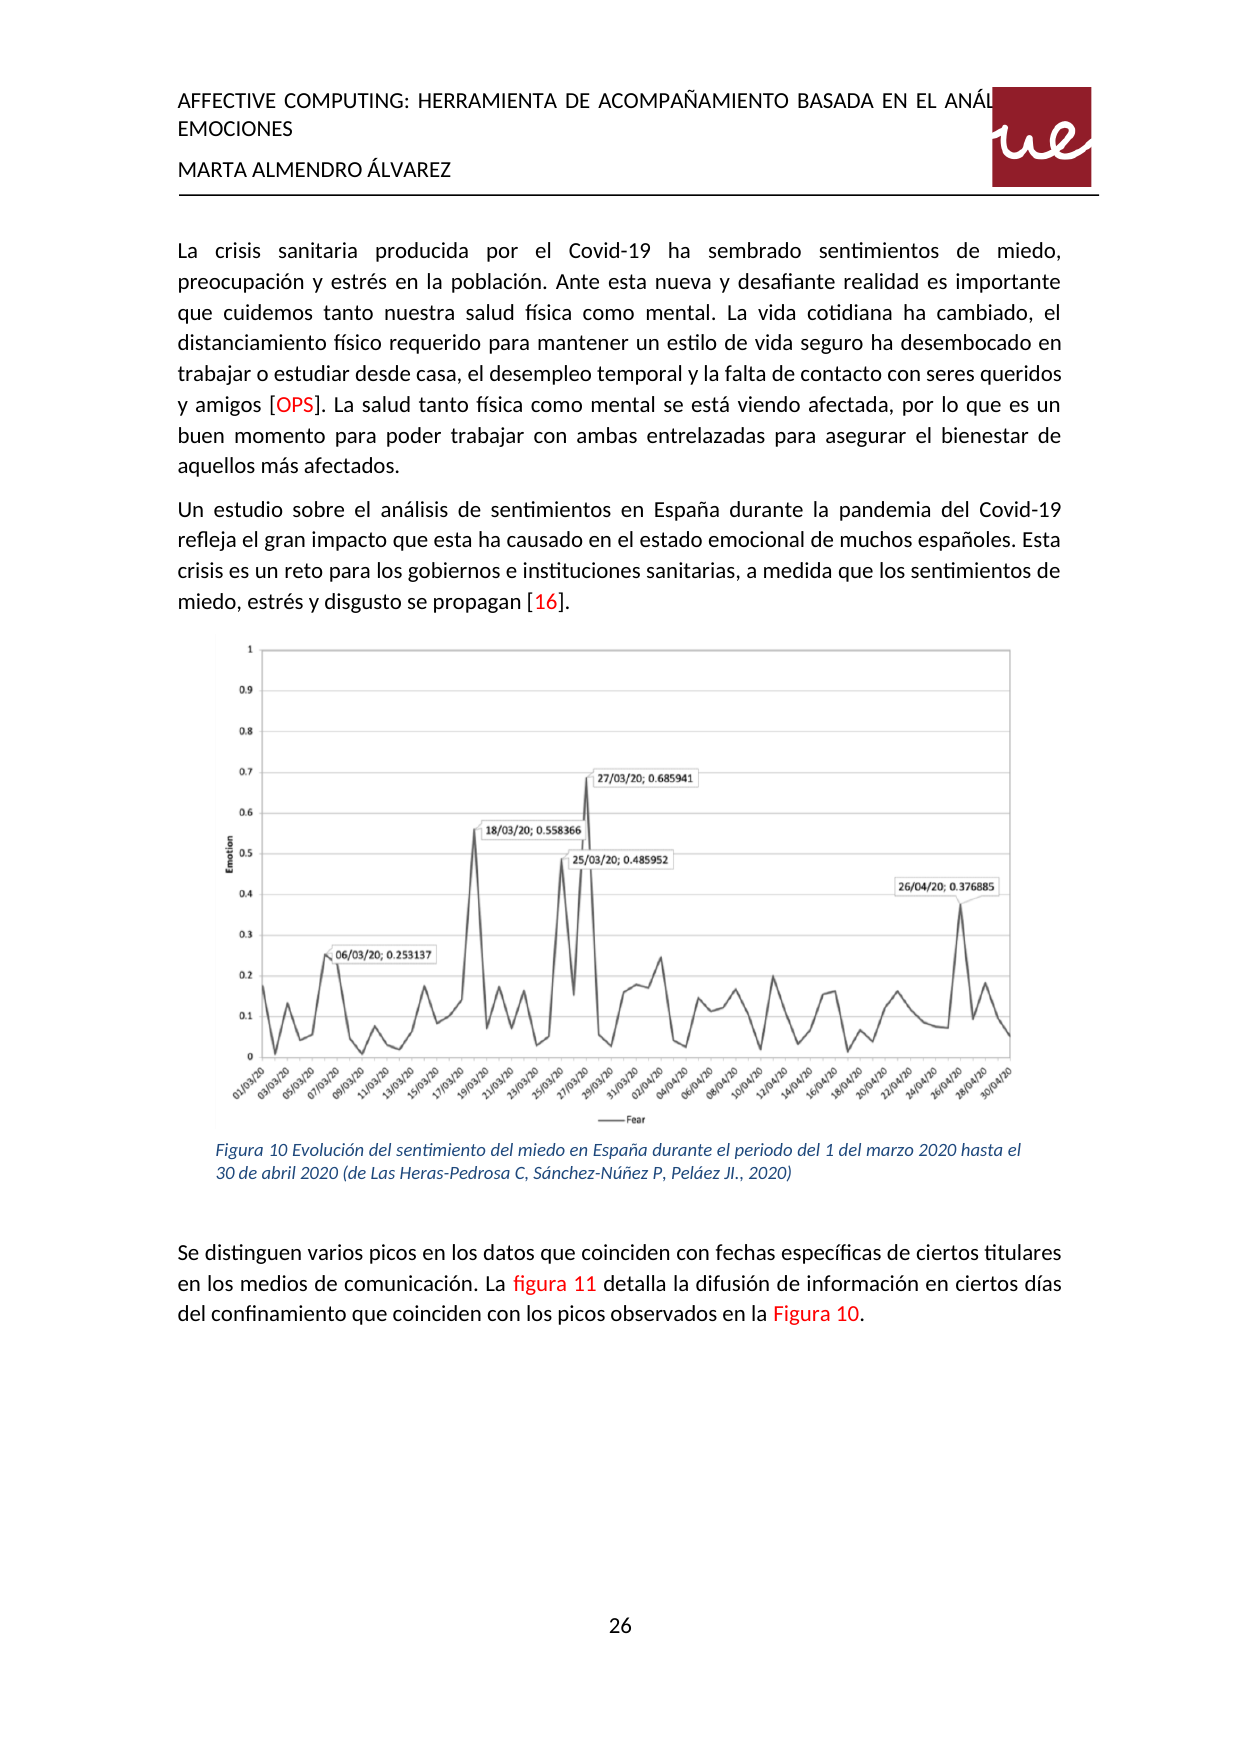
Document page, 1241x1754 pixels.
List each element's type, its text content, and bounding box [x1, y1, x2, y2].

picture [992, 87, 1092, 187]
picture [215, 376, 1025, 871]
text Un estudio sobre el análisis de sentimientos en España durante la pandemia del Covid-19 refleja el gran impacto que esta ha causado en el estado emocional de muchos españoles. Esta crisis es un reto para los gobiernos e instituciones sanitarias, a medida que los sentimientos de miedo, estrés y disgusto se propagan [16]. [177, 236, 1063, 357]
